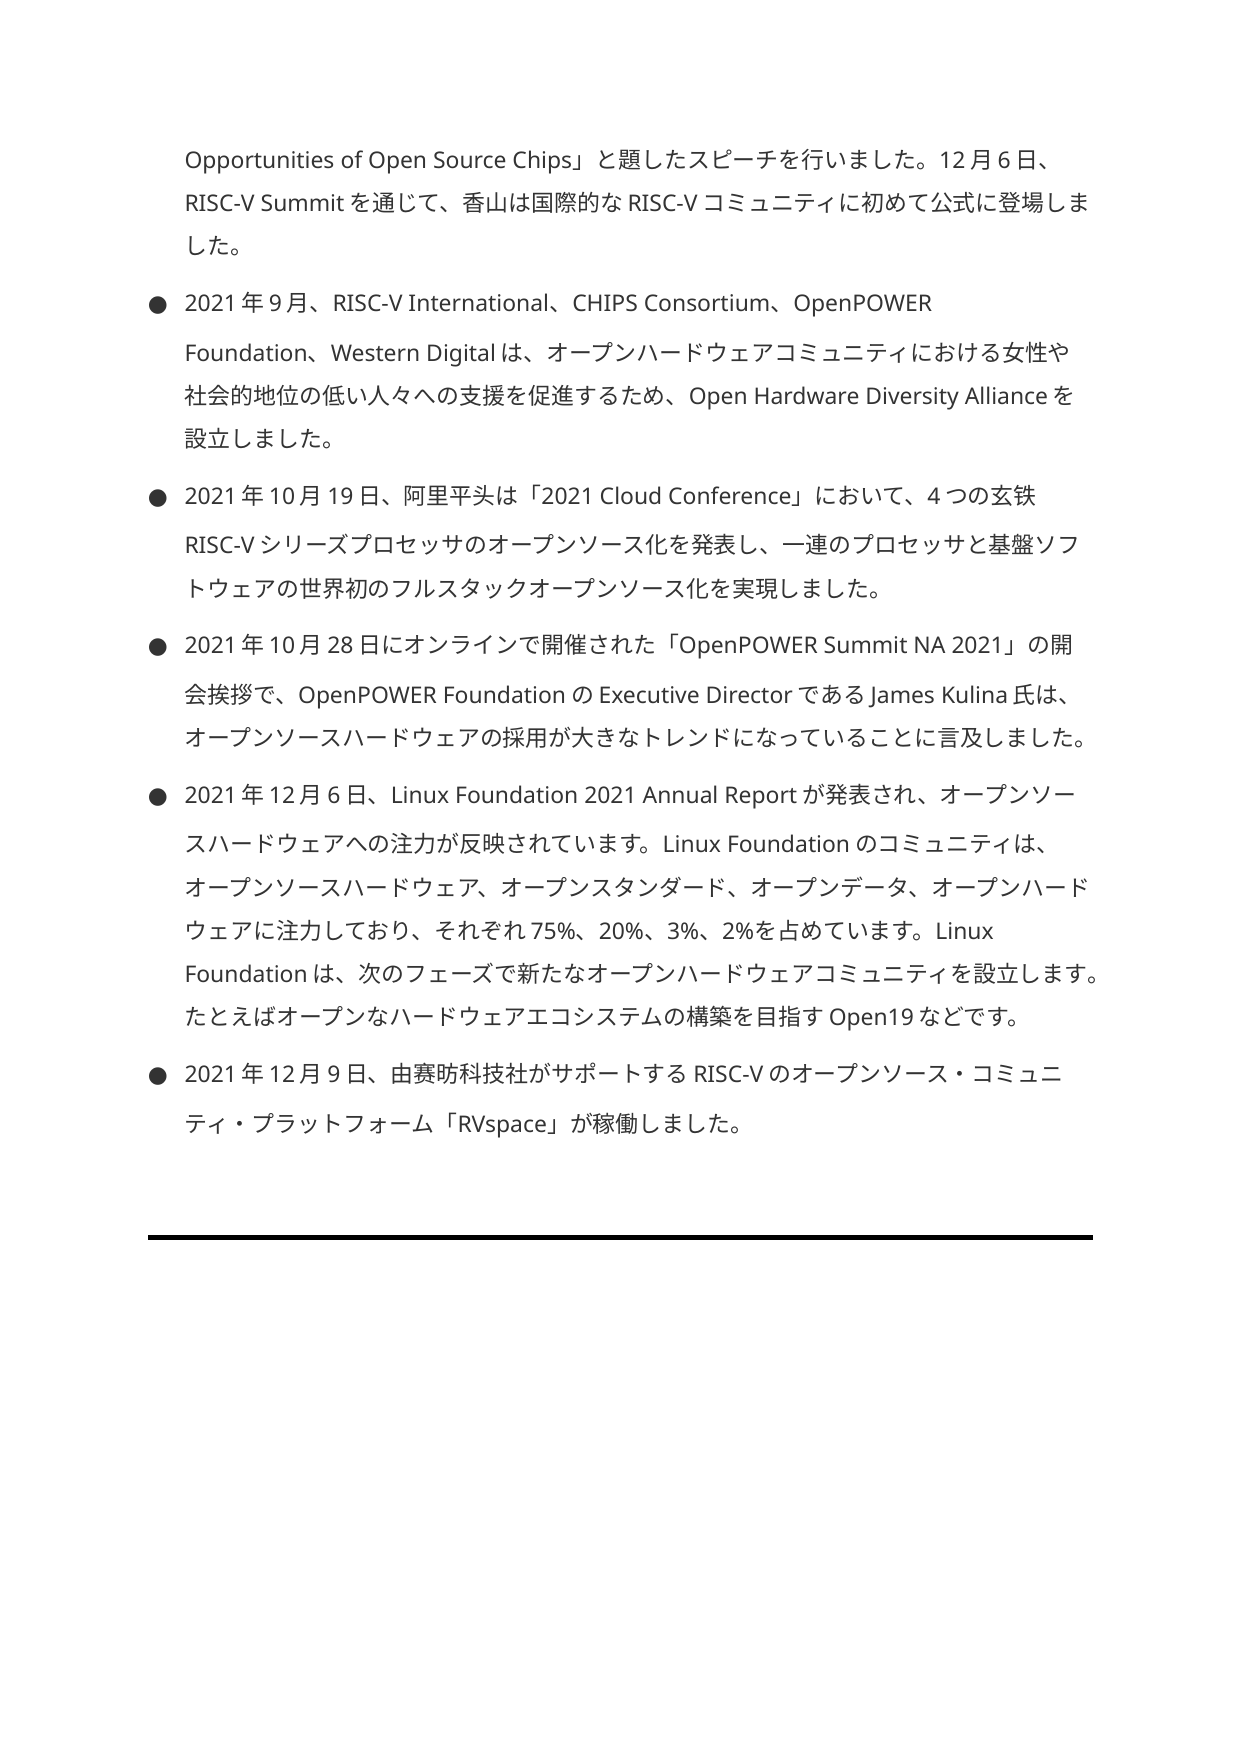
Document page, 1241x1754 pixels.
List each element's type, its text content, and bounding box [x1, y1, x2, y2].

list 2021年12月9日、由赛昉科技社がサポートするRISC-Vのオープンソース・コミュニティ・プラットフォーム「RVspace」が稼働しました。 [148, 1048, 1093, 1139]
list 2021年10月19日、阿里平头は「2021 Cloud Conference」において、4つの玄铁 RISC-Vシリーズプロセッサのオープンソース化を発表し、一連のプロセッサと基盤ソフトウェアの世界初のフルスタックオープンソース化を実現しました。 [148, 470, 1093, 604]
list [148, 142, 1093, 261]
list 2021年12月6日、Linux Foundation 2021 Annual Reportが発表され、オープンソースハードウェアへの注力が反映されています。Linux Foundationのコミュニティは、オープンソースハードウェア、オープンスタンダード、オープンデータ、オープンハードウェアに注力しており、それぞれ75%、20%、3%、2%を占めています。Linux Foundationは、次のフェーズで新たなオープンハードウェアコミュニティを設立します。たとえばオープンなハードウェアエコシステムの構築を目指すOpen19などです。 [148, 769, 1093, 1032]
list 2021年10月28日にオンラインで開催された「OpenPOWER Summit NA 2021」の開会挨拶で、OpenPOWER FoundationのExecutive DirectorであるJames Kulina氏は、オープンソースハードウェアの採用が大きなトレンドになっていることに言及しました。 [148, 620, 1093, 753]
list 2021年9月、RISC-V International、CHIPS Consortium、OpenPOWER Foundation、Western Digitalは、オープンハードウェアコミュニティにおける女性や社会的地位の低い人々への支援を促進するため、Open Hardware Diversity Allianceを設立しました。 [148, 278, 1093, 454]
